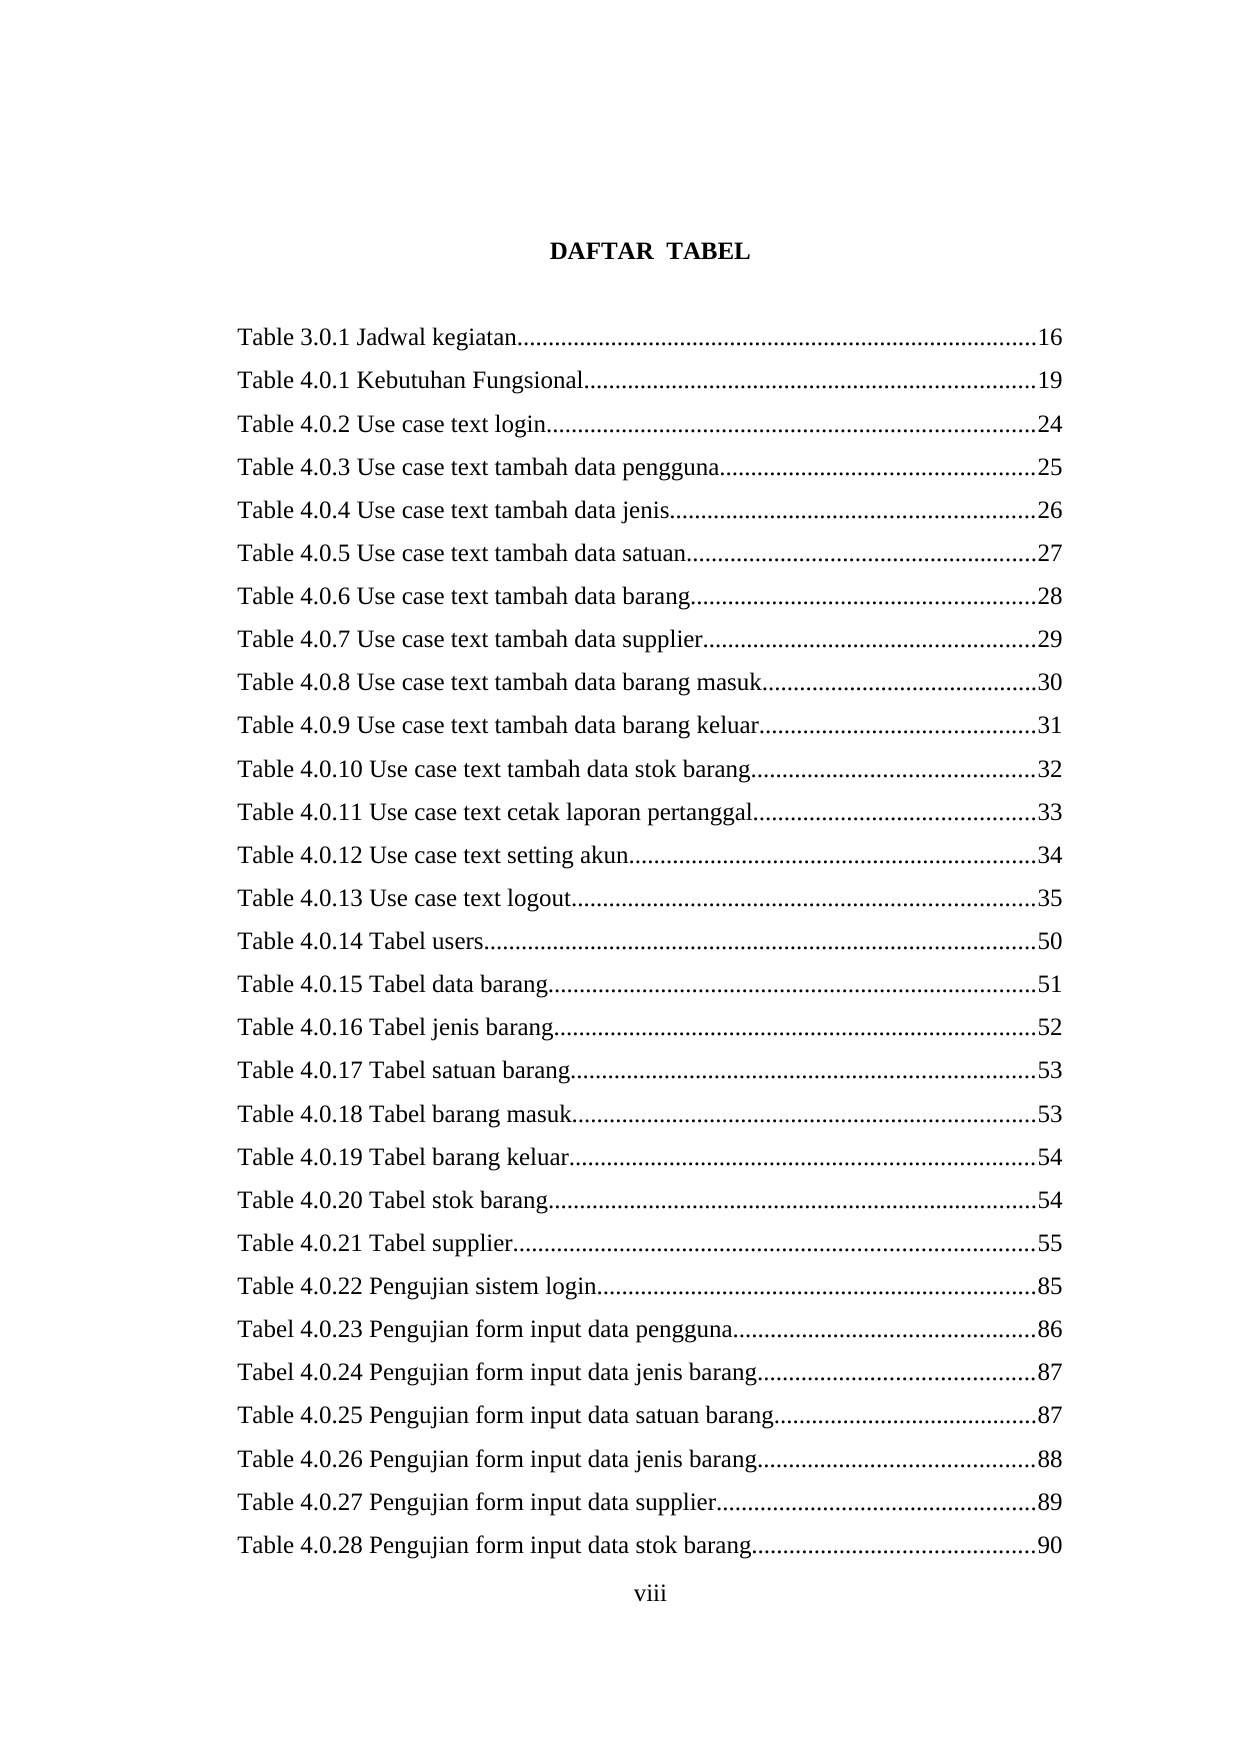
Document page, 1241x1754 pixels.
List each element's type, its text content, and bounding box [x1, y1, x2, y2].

text Table 4.0.15 Tabel data barang 51 [237, 969, 1063, 998]
text Tabel 4.0.23 Pengujian form input data pengguna 86 [237, 1314, 1063, 1343]
text Table 4.0.12 Use case text setting akun 34 [237, 840, 1063, 869]
text Table 4.0.18 Tabel barang masuk 53 [237, 1099, 1063, 1127]
text Table 4.0.27 Pengujian form input data supplier 89 [237, 1487, 1063, 1516]
text Table 4.0.1 Kebutuhan Fungsional 19 [237, 366, 1063, 394]
text Table 4.0.17 Tabel satuan barang 53 [237, 1056, 1063, 1084]
text Table 4.0.7 Use case text tambah data supplier 29 [237, 624, 1063, 653]
text Table 4.0.11 Use case text cetak laporan pertanggal 33 [237, 797, 1063, 826]
text Table 4.0.14 Tabel users 50 [237, 926, 1063, 955]
text Tabel 4.0.24 Pengujian form input data jenis barang 87 [237, 1357, 1063, 1386]
text Table 4.0.5 Use case text tambah data satuan 27 [237, 538, 1063, 567]
text Table 4.0.4 Use case text tambah data jenis 26 [237, 495, 1063, 524]
text Table 4.0.25 Pengujian form input data satuan barang 87 [237, 1401, 1063, 1429]
text Table 4.0.20 Tabel stok barang 54 [237, 1185, 1063, 1214]
text Table 4.0.22 Pengujian sistem login 85 [237, 1271, 1063, 1300]
text Table 3.0.1 Jadwal kegiatan 16 [237, 322, 1063, 351]
text Table 4.0.16 Tabel jenis barang 52 [237, 1012, 1063, 1041]
text Table 4.0.28 Pengujian form input data stok barang 90 [237, 1530, 1063, 1559]
text Table 4.0.26 Pengujian form input data jenis barang 88 [237, 1444, 1063, 1472]
text Table 4.0.19 Tabel barang keluar 54 [237, 1142, 1063, 1171]
text Table 4.0.13 Use case text logout 35 [237, 883, 1063, 912]
text Table 4.0.9 Use case text tambah data barang keluar 31 [237, 711, 1063, 739]
text Table 4.0.10 Use case text tambah data stok barang 32 [237, 754, 1063, 782]
text Table 4.0.3 Use case text tambah data pengguna 25 [237, 452, 1063, 481]
subtitle DAFTAR TABEL [237, 236, 1063, 265]
text Table 4.0.8 Use case text tambah data barang masuk 30 [237, 667, 1063, 696]
text Table 4.0.21 Tabel supplier 55 [237, 1228, 1063, 1257]
text Table 4.0.2 Use case text login 24 [237, 409, 1063, 437]
text Table 4.0.6 Use case text tambah data barang 28 [237, 581, 1063, 610]
